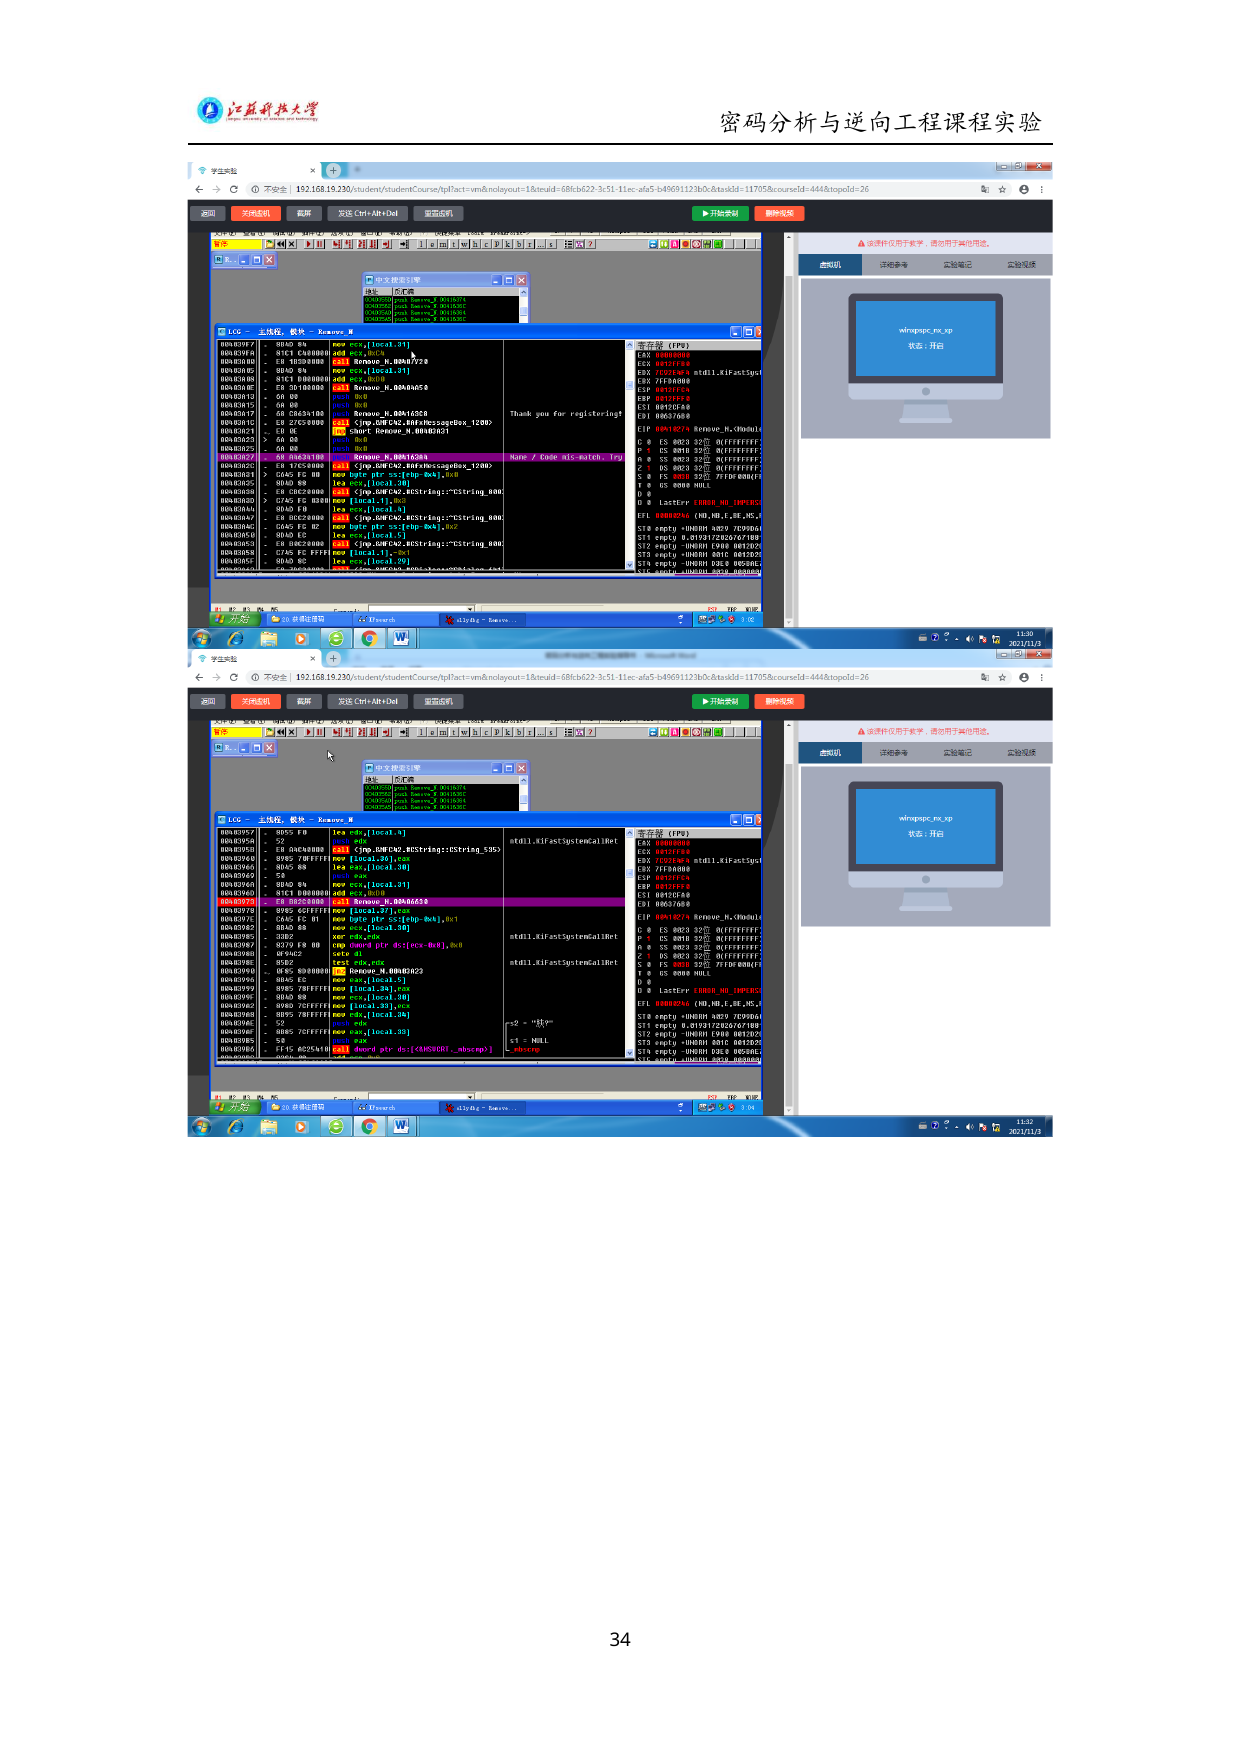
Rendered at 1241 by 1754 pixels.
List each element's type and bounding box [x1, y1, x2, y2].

picture [187, 162, 1053, 1137]
picture [187, 88, 328, 132]
